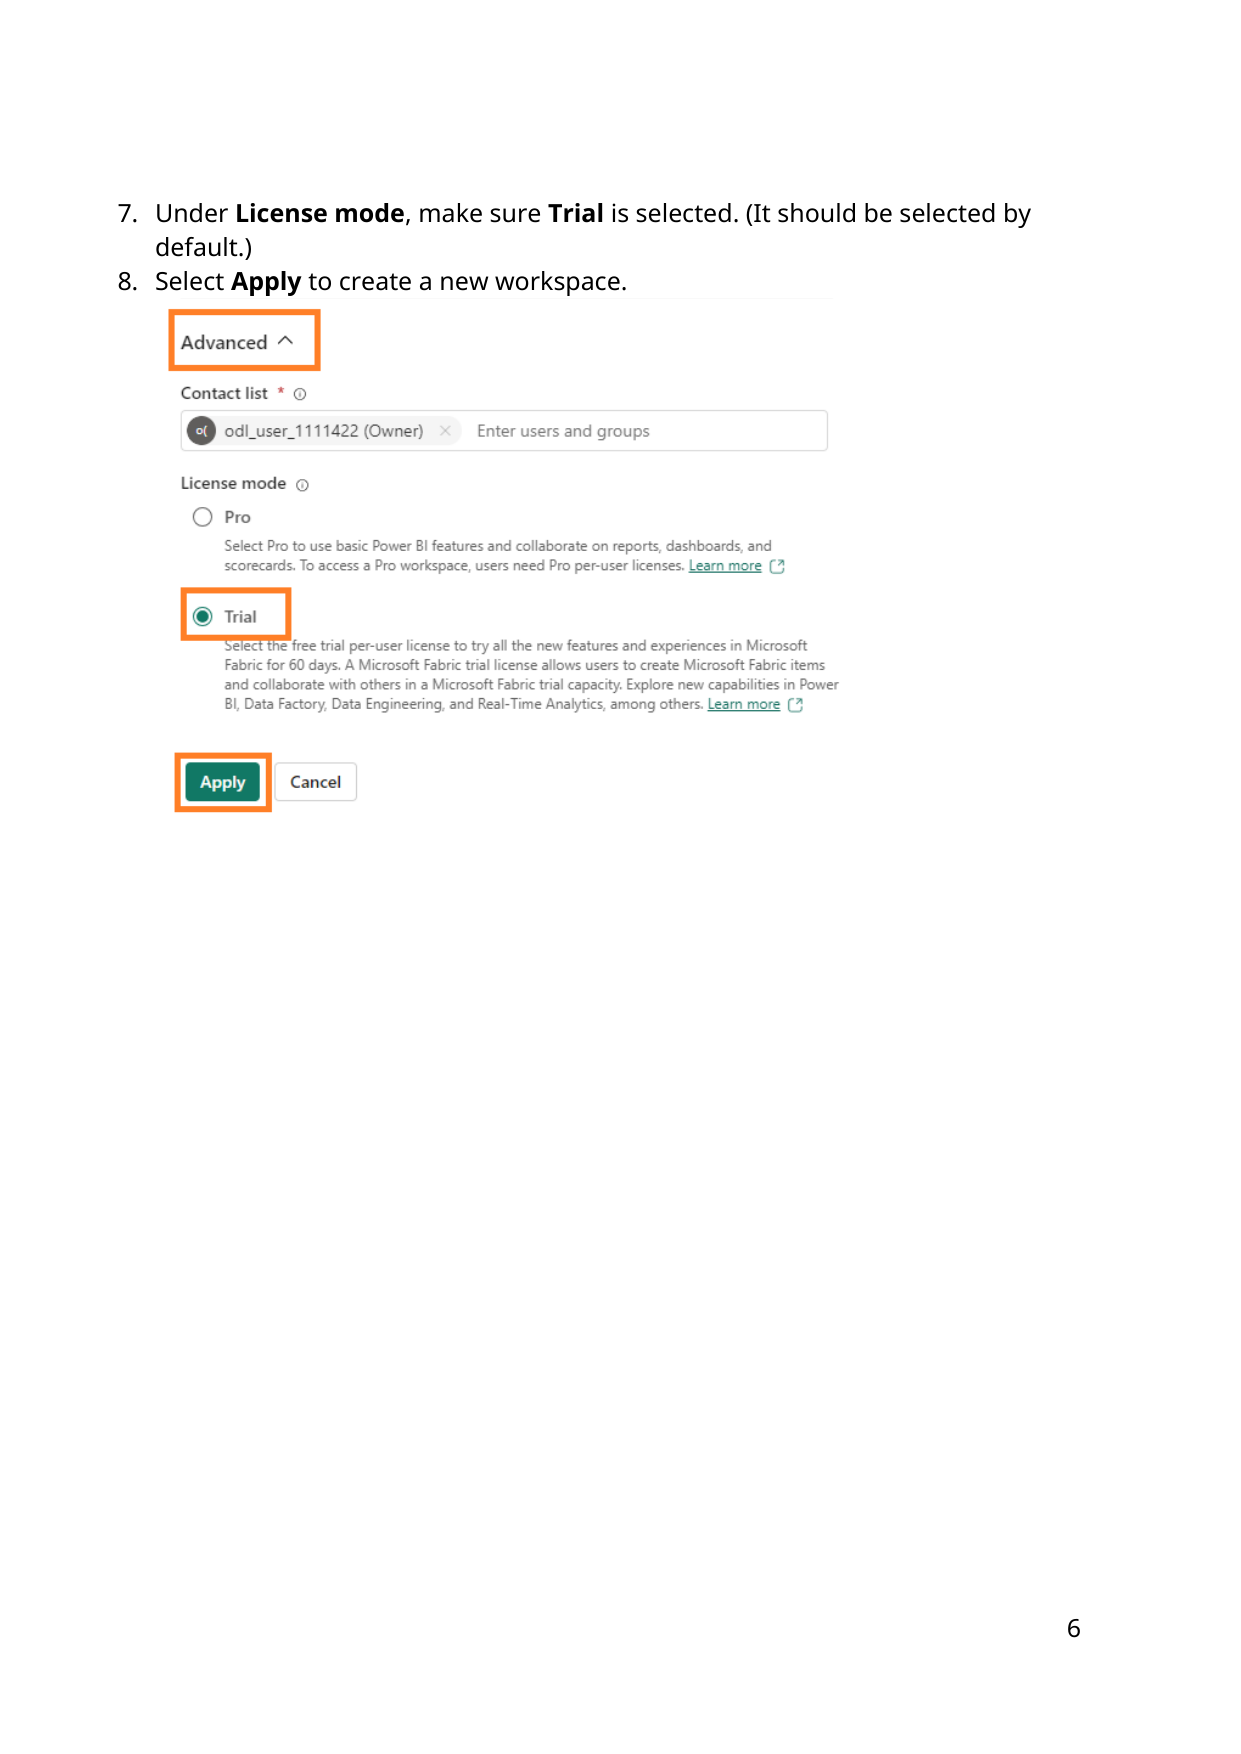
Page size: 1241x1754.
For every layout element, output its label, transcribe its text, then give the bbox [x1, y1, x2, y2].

list Under License mode, make sure Trial is selected. (It should be selected by default.) [117, 196, 1051, 264]
list Select Apply to create a new workspace. [117, 264, 1051, 821]
